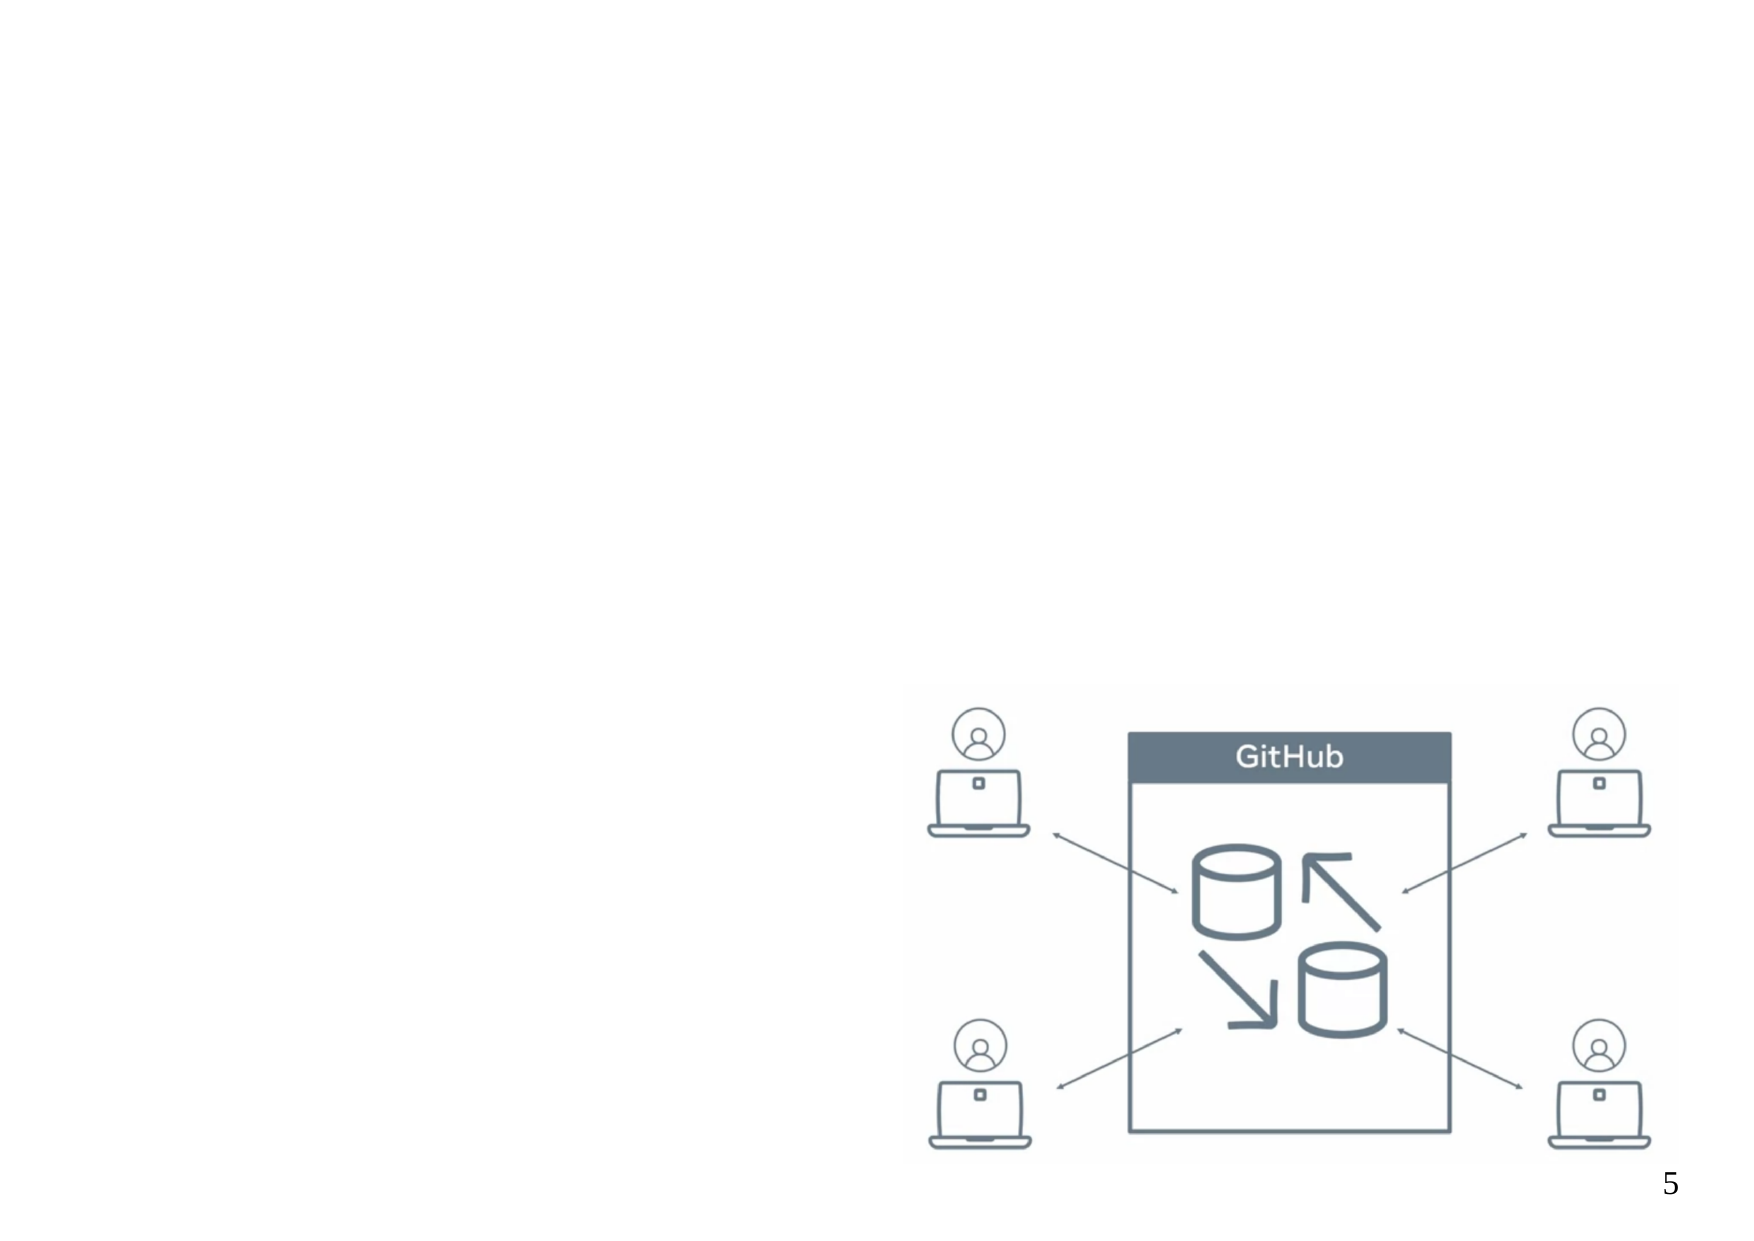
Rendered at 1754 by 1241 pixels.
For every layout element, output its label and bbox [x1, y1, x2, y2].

picture [902, 684, 1679, 1164]
